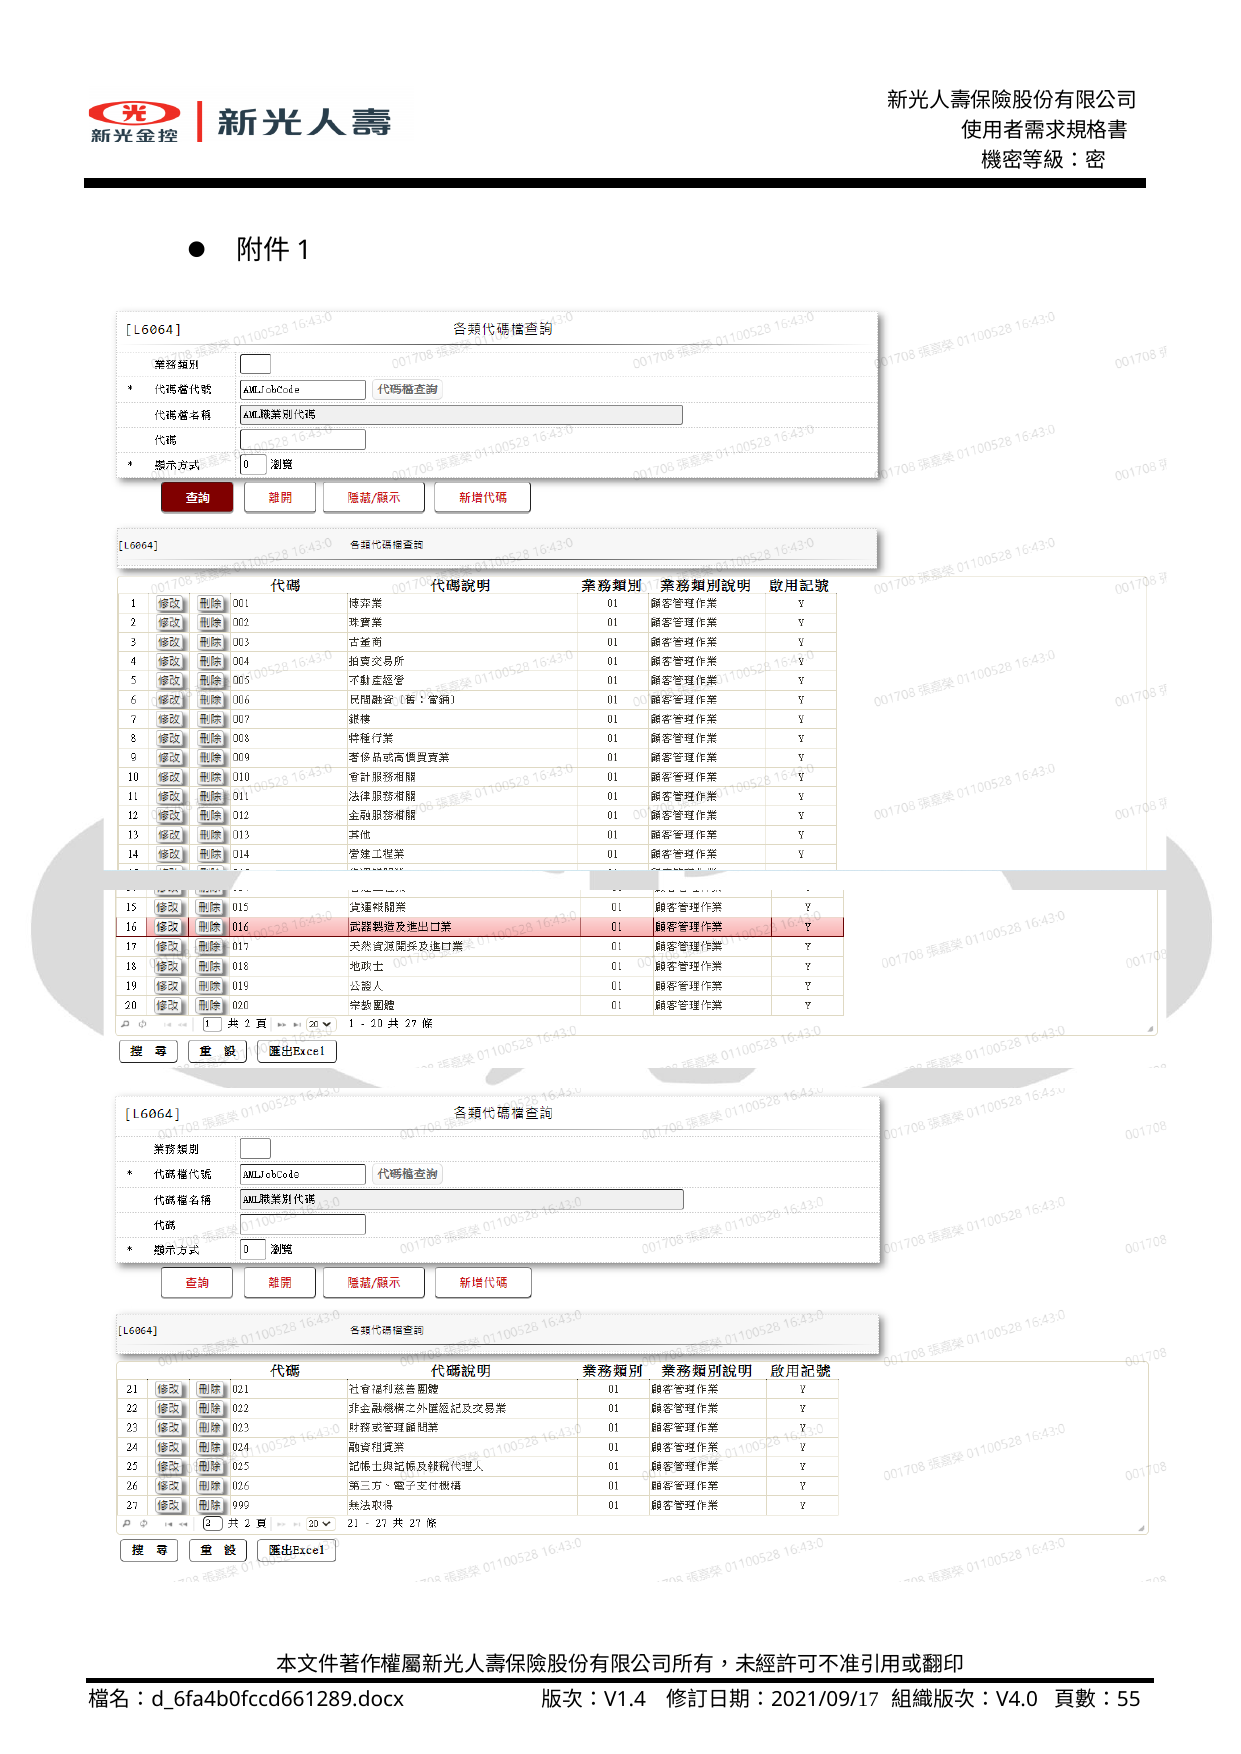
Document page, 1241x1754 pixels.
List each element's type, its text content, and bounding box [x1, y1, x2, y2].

picture [88, 86, 414, 142]
list 附件1 [186, 210, 1152, 285]
picture [25, 299, 1215, 1582]
